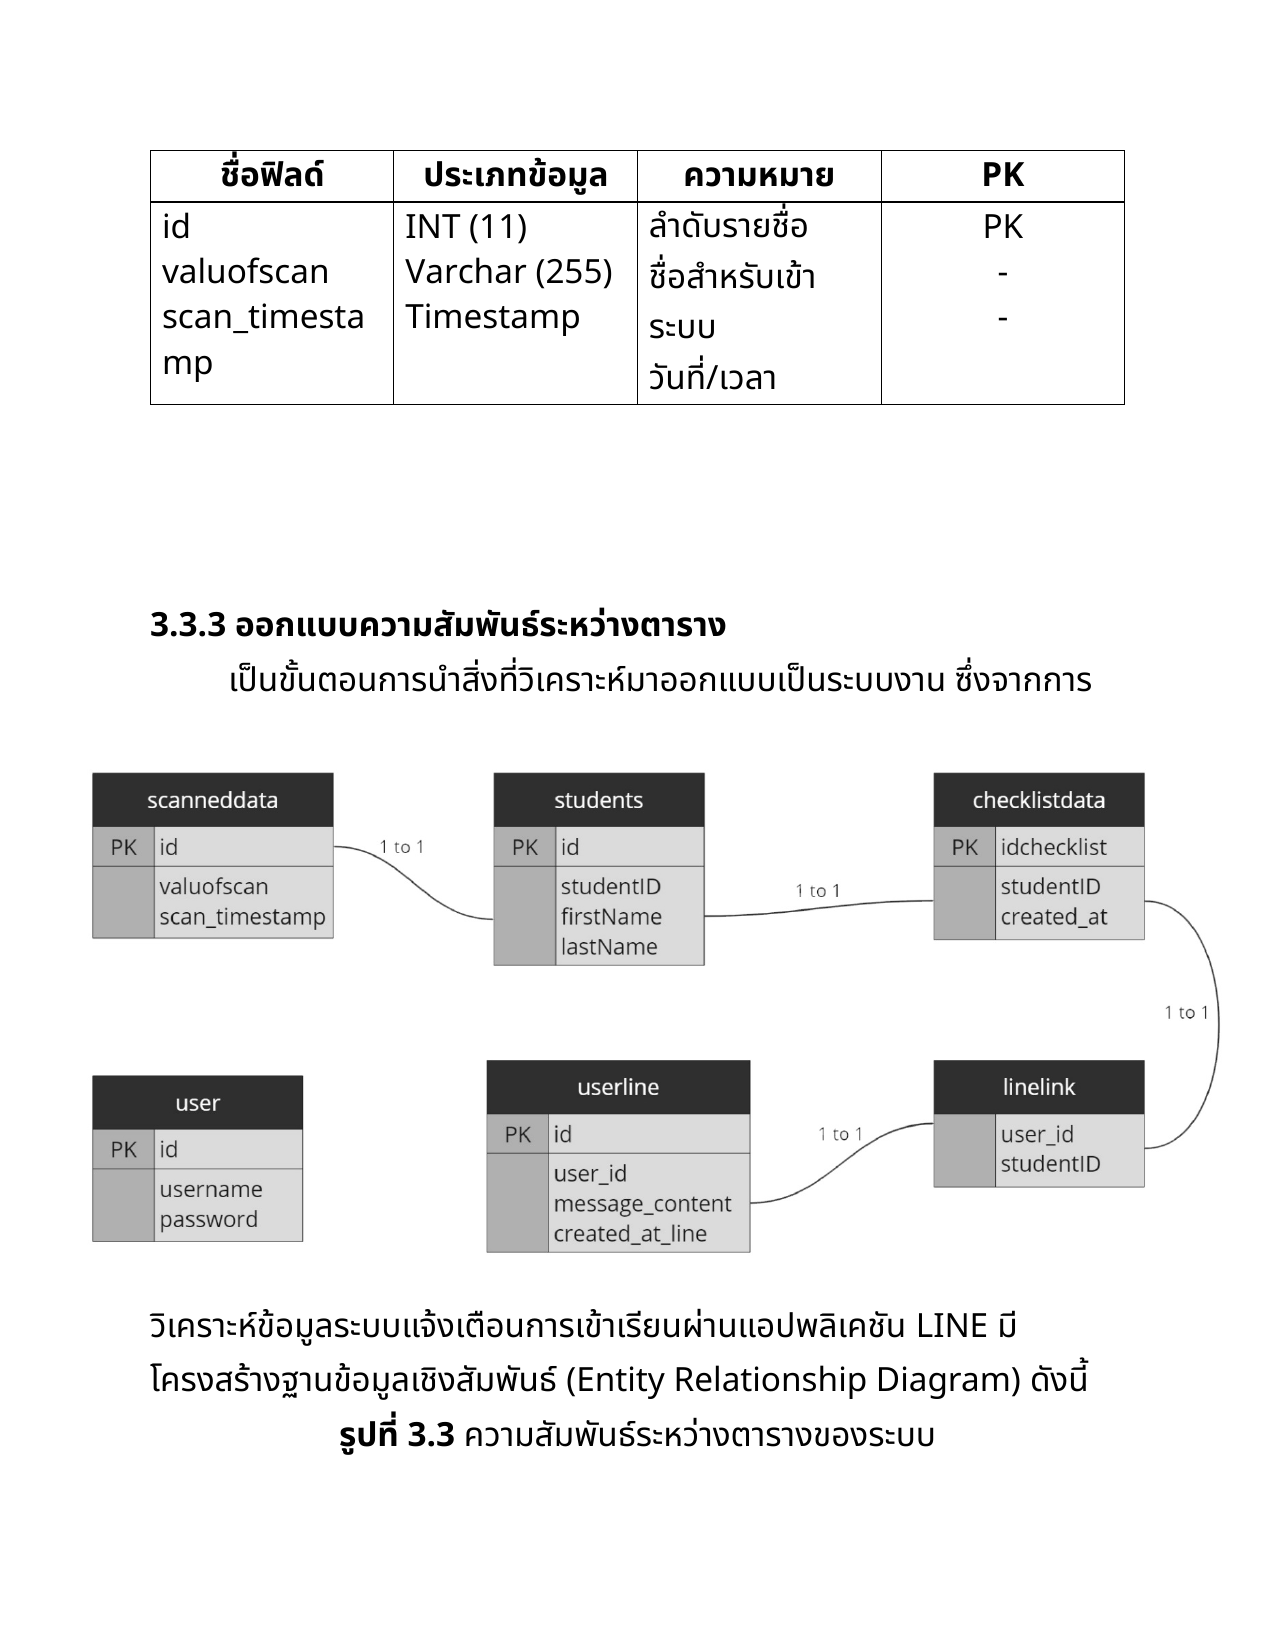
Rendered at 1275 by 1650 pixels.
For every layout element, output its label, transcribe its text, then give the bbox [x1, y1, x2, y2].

picture [38, 747, 1237, 1302]
table_header ประเภทข้อมูล [394, 151, 637, 201]
text เป็นขั้นตอนการนำสิ่งที่วิเคราะห์มาออกแบบเป็นระบบงาน ซึ่งจากการวิเคราะห์ข้อมูลระบบแจ้งเตือนการเข้าเรียนผ่านแอปพลิเคชัน LINE มีโครงสร้างฐานข้อมูลเชิงสัมพันธ์ (Entity Relationship Diagram) ดังนี้ [150, 656, 1125, 747]
text รูปที่ 3.3 ความสัมพันธ์ระหว่างตารางของระบบ [150, 1411, 1125, 1461]
table_cell id valuofscan scan_timestamp [151, 203, 393, 404]
table_cell ลำดับรายชื่อ ชื่อสำหรับเข้าระบบ วันที่/เวลา [638, 203, 881, 404]
text เป็นขั้นตอนการนำสิ่งที่วิเคราะห์มาออกแบบเป็นระบบงาน ซึ่งจากการวิเคราะห์ข้อมูลระบบแจ้งเตือนการเข้าเรียนผ่านแอปพลิเคชัน LINE มีโครงสร้างฐานข้อมูลเชิงสัมพันธ์ (Entity Relationship Diagram) ดังนี้ [150, 1302, 1125, 1407]
table_header ความหมาย [638, 151, 881, 201]
table_cell INT (11) Varchar (255) Timestamp [394, 203, 637, 404]
table_header PK [882, 151, 1124, 201]
table_header ชื่อฟิลด์ [151, 151, 393, 201]
text 3.3.3 ออกแบบความสัมพันธ์ระหว่างตาราง [150, 601, 1125, 652]
table_cell PK - - [882, 203, 1124, 404]
